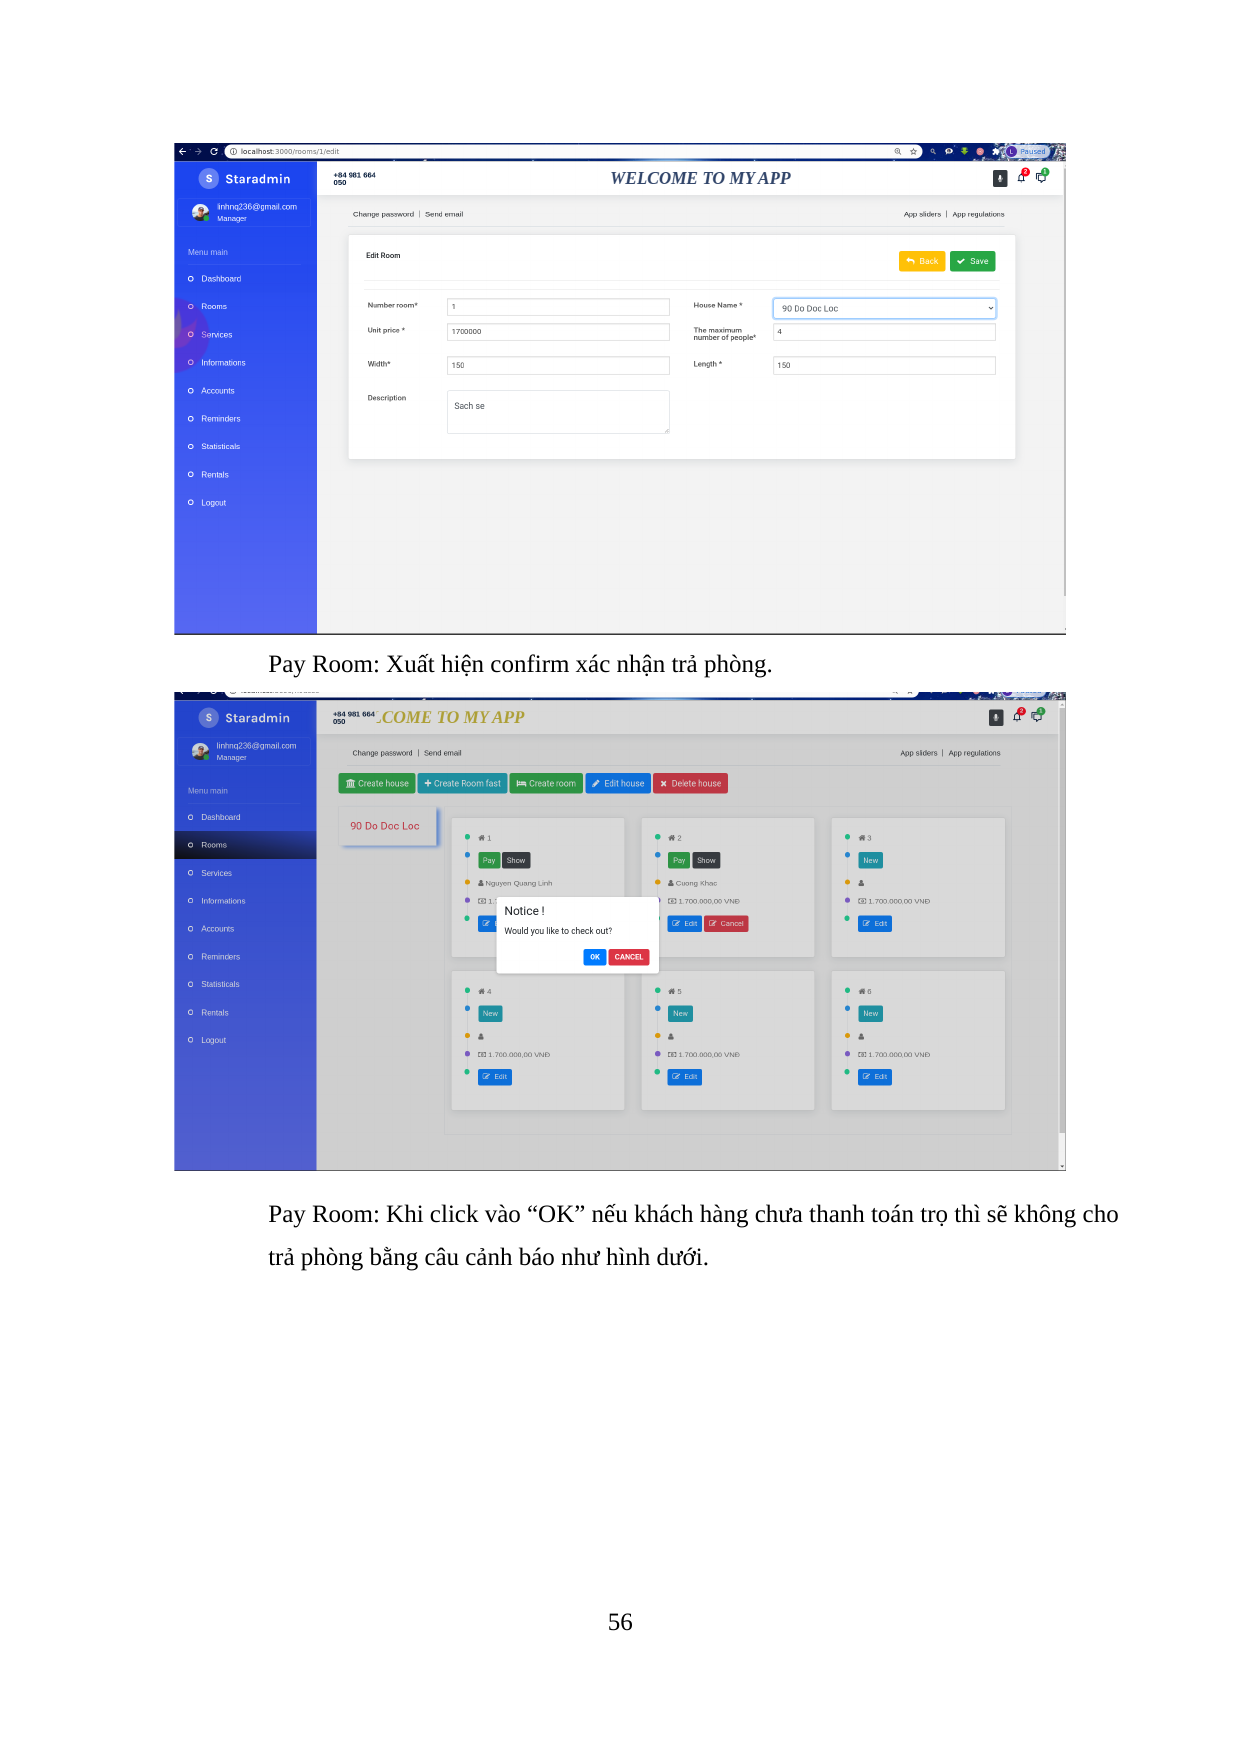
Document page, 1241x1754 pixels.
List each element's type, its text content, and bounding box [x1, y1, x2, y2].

picture [174, 143, 1066, 635]
picture [174, 692, 1066, 1171]
